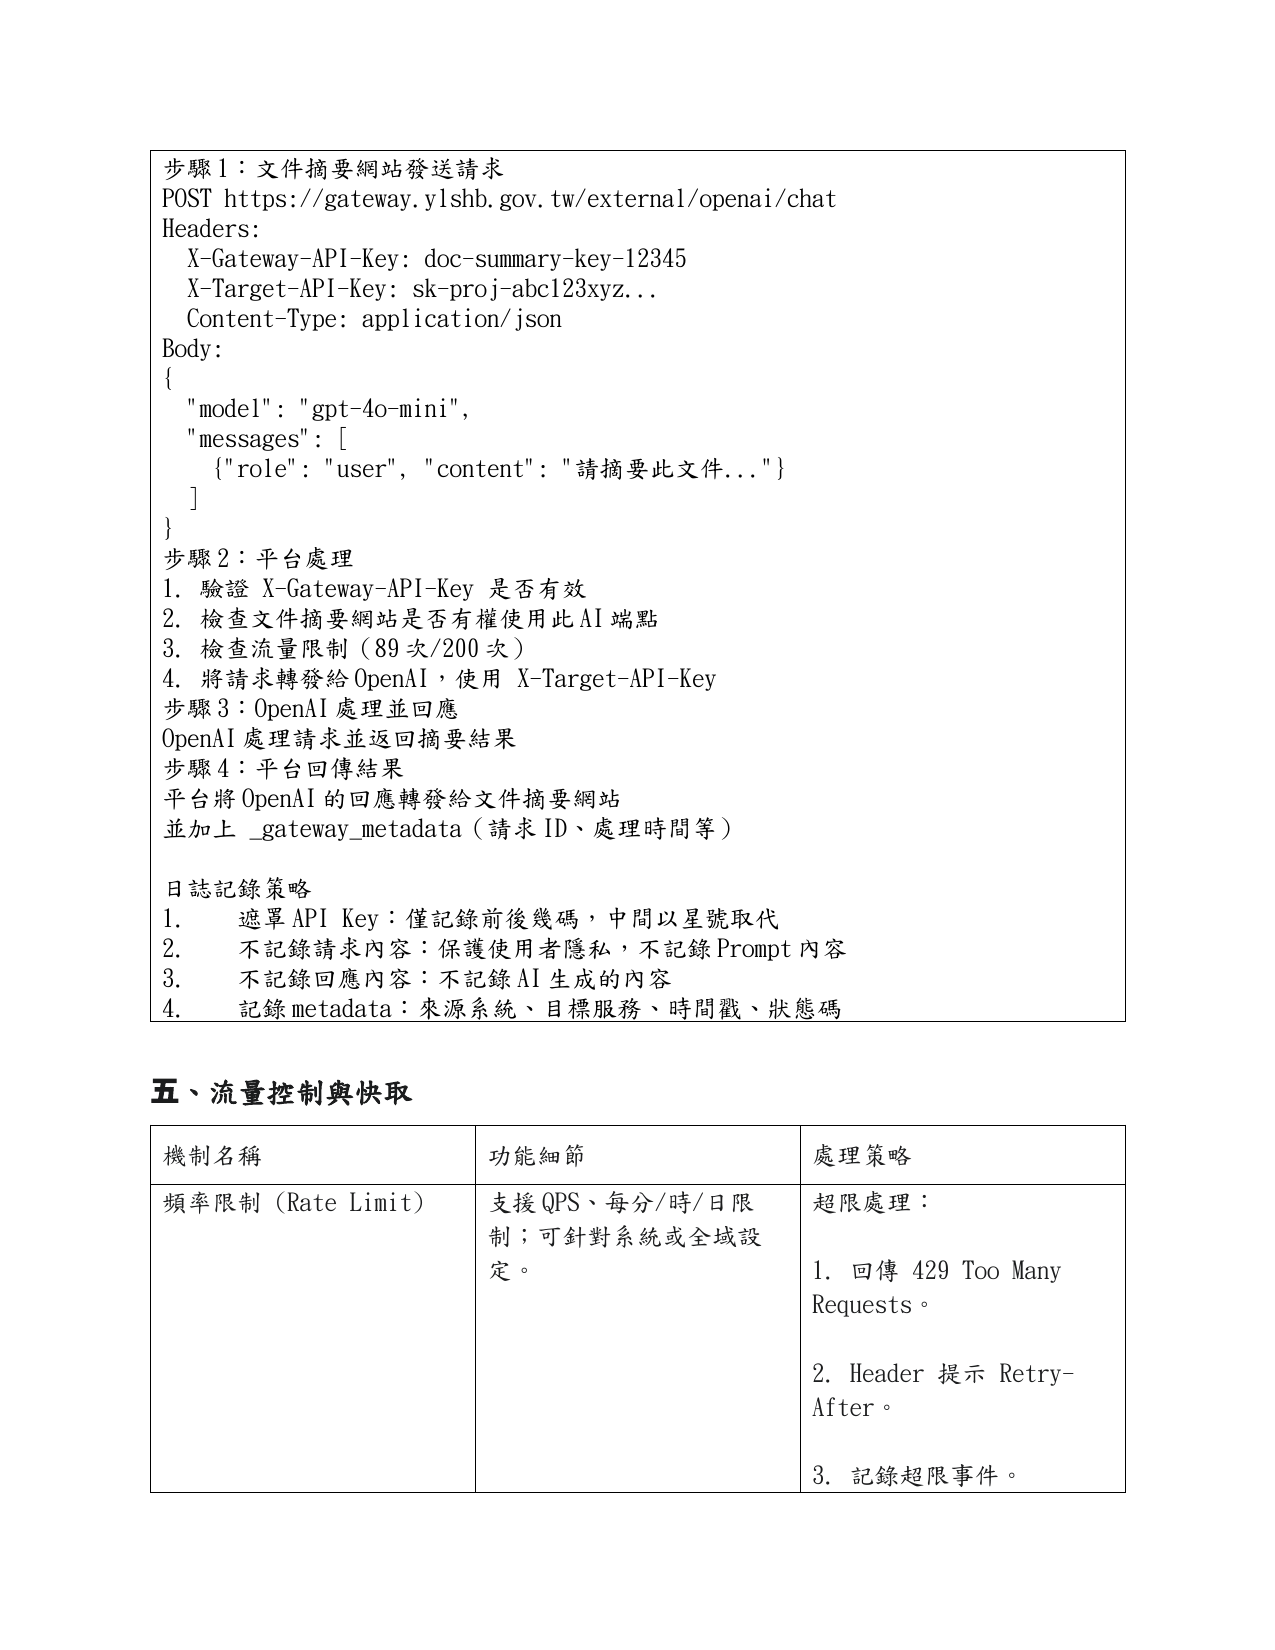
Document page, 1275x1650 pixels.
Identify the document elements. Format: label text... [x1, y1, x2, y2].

table_cell 支援QPS、每分/時/日限制；可針對系統或全域設定。 [476, 1185, 800, 1492]
table_header 處理策略 [801, 1126, 1125, 1184]
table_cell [151, 151, 1125, 1021]
table_header 功能細節 [476, 1126, 800, 1184]
subtitle 五、流量控制與快取 [150, 1072, 1125, 1107]
table_cell 超限處理： 1. 回傳 429 Too Many Requests。 2. Header 提示 Retry-After。 3. 記錄超限事件。 [801, 1185, 1125, 1492]
table_header 機制名稱 [151, 1126, 475, 1184]
table_cell 頻率限制 (Rate Limit) [151, 1185, 475, 1492]
